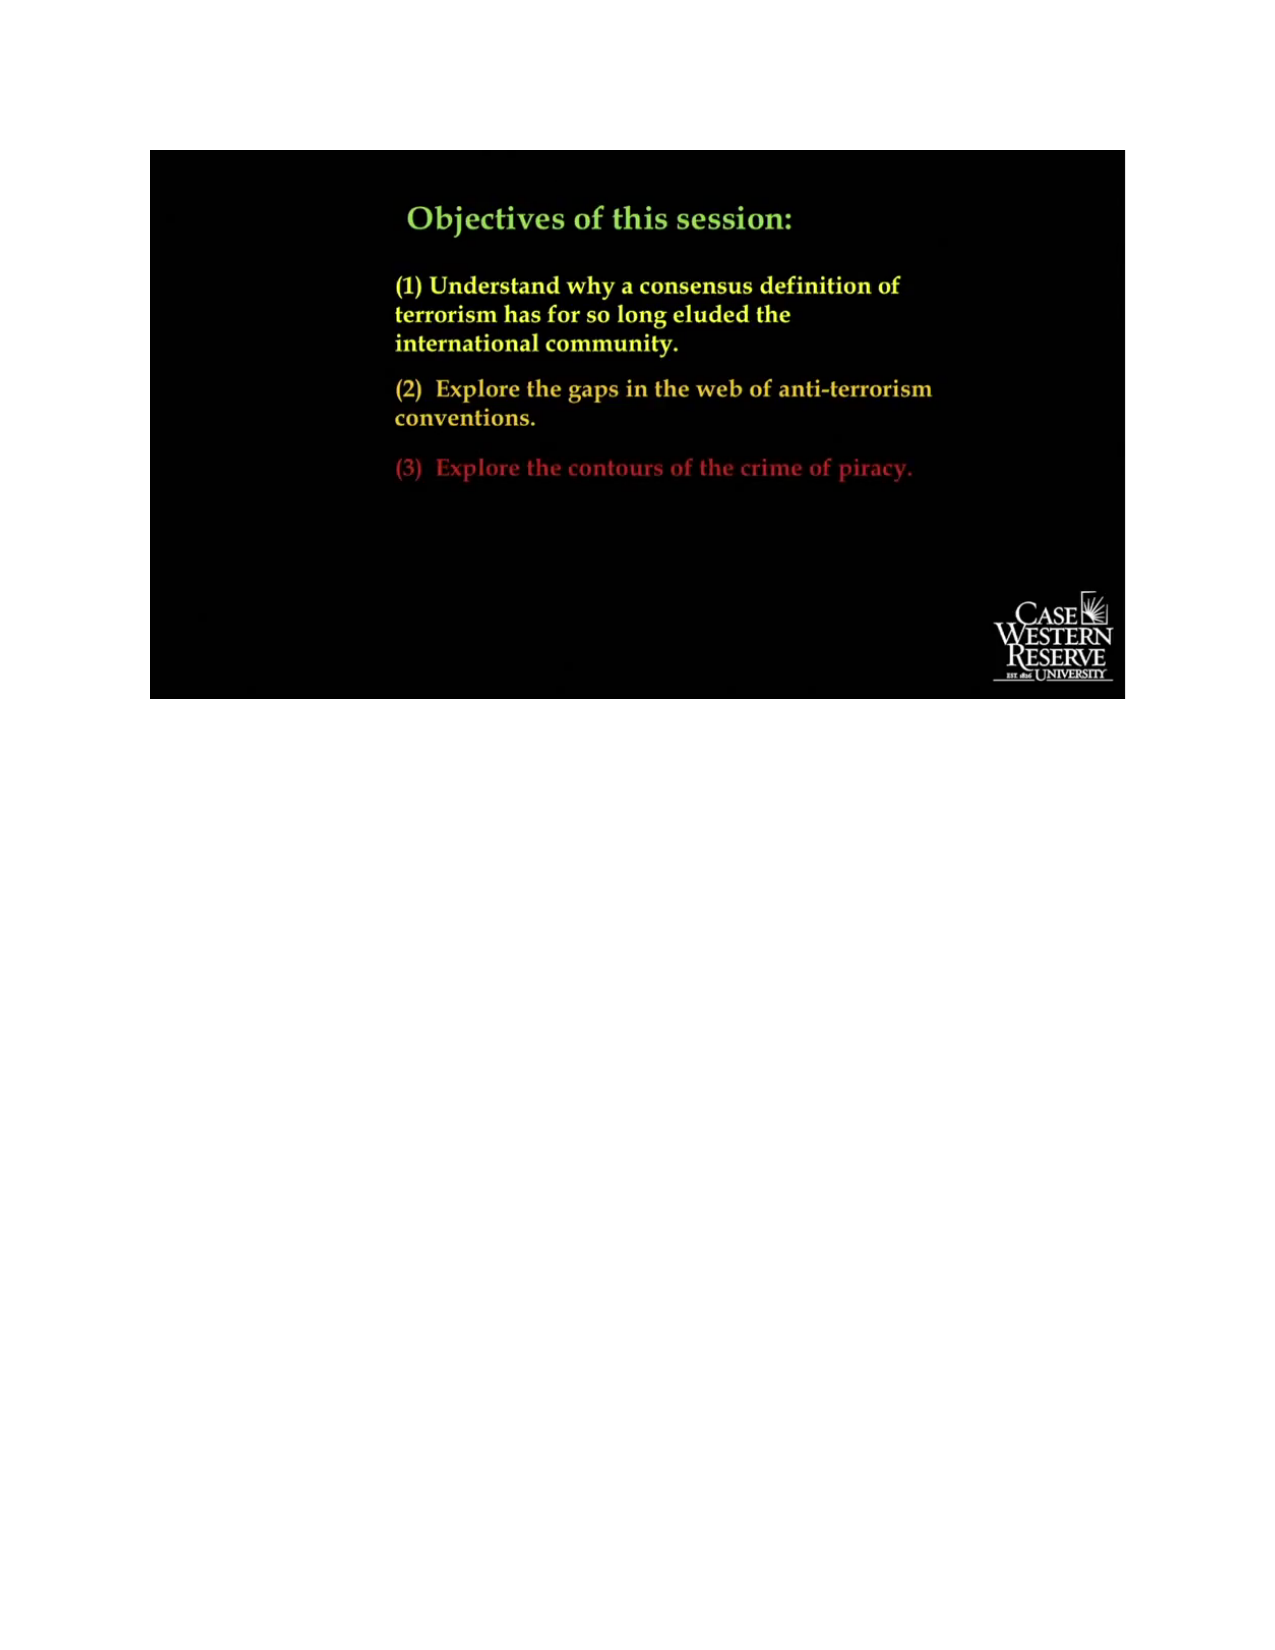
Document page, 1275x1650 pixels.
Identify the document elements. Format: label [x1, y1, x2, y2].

picture [150, 150, 1125, 699]
